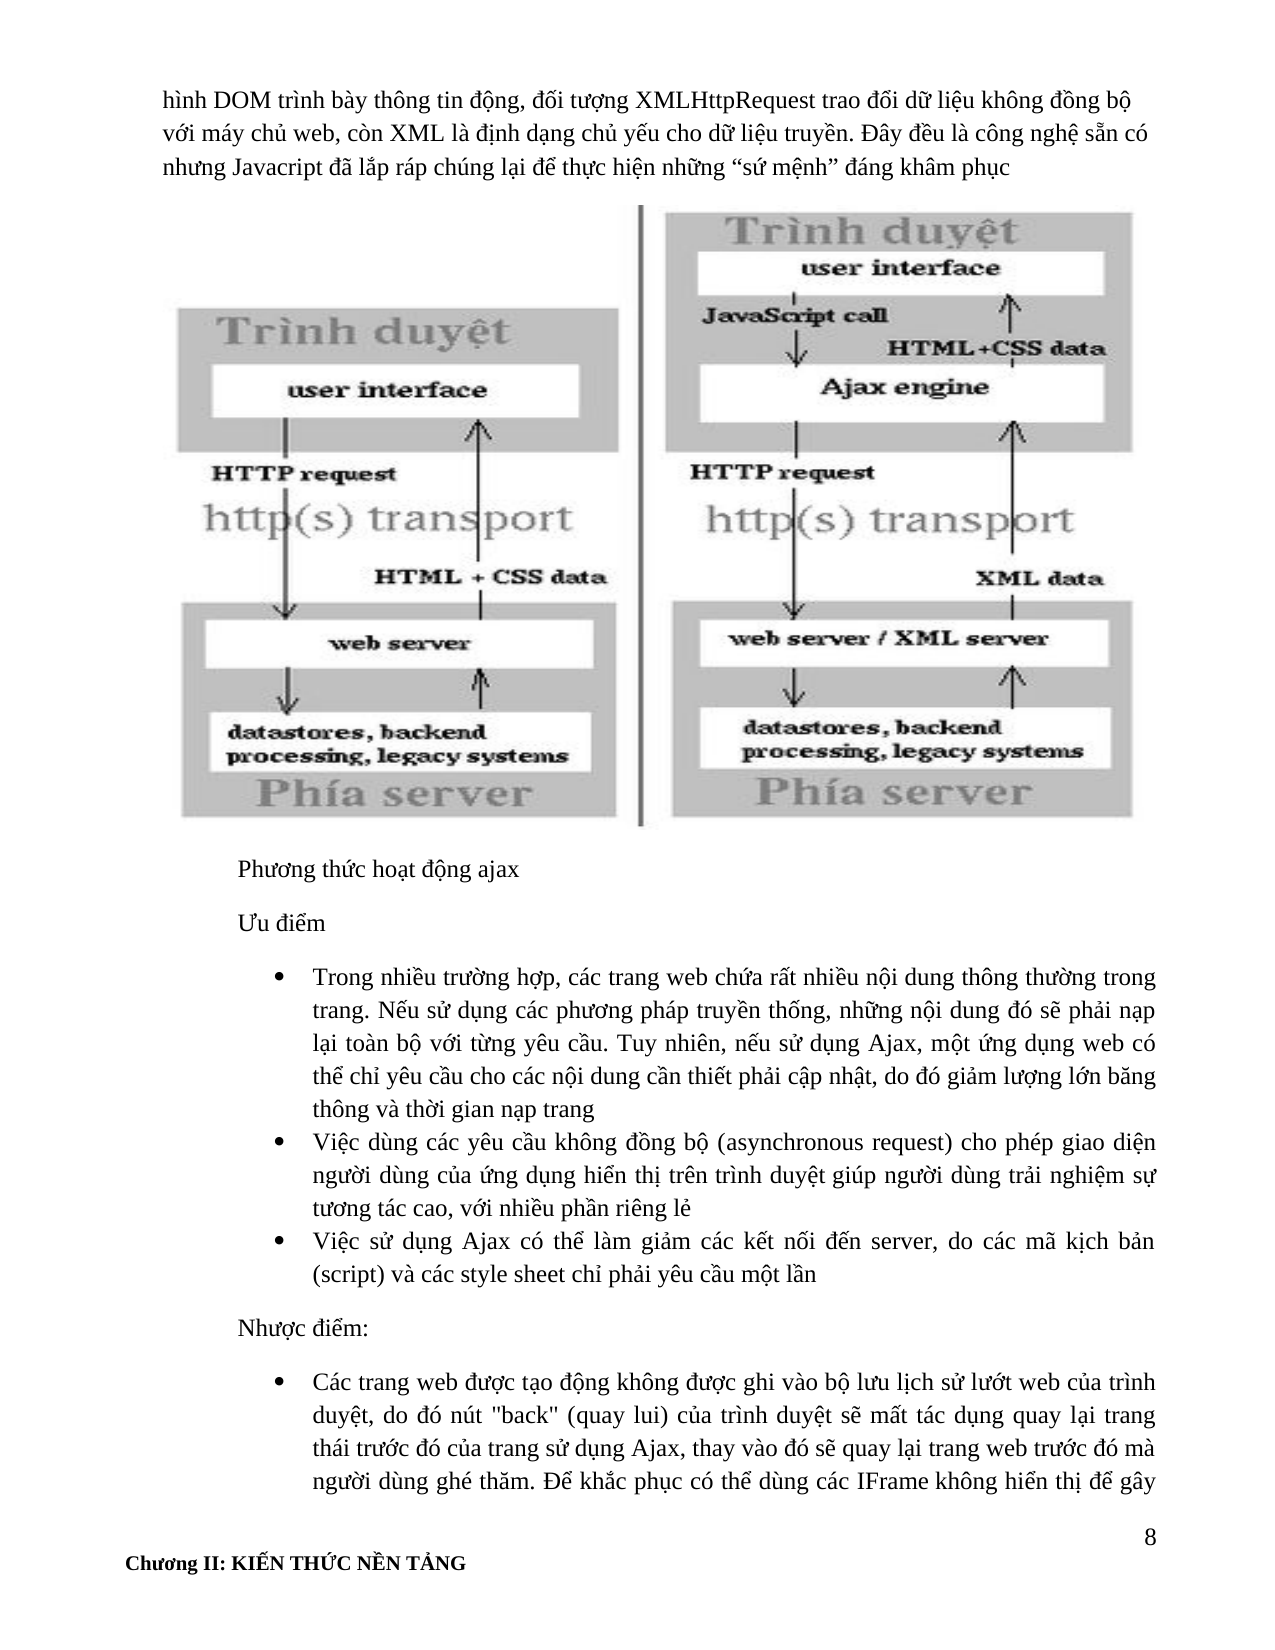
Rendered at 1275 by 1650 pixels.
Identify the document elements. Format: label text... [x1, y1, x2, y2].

list Việc sử dụng Ajax có thể làm giảm các kết nối đến server, do các mã kịch bản (script) và các style sheet chỉ phải yêu cầu một lần [275, 1226, 1156, 1288]
list Việc dùng các yêu cầu không đồng bộ (asynchronous request) cho phép giao diện người dùng của ứng dụng hiển thị trên trình duyệt giúp người dùng trải nghiệm sự tương tác cao, với nhiều phần riêng lẻ [275, 1127, 1156, 1222]
text Ưu điểm [162, 908, 1156, 937]
list Trong nhiều trường hợp, các trang web chứa rất nhiều nội dung thông thường trong trang. Nếu sử dụng các phương pháp truyền thống, những nội dung đó sẽ phải nạp lại toàn bộ với từng yêu cầu. Tuy nhiên, nếu sử dụng Ajax, một ứng dụng web có thể chỉ yêu cầu cho các nội dung cần thiết phải cập nhật, do đó giảm lượng lớn băng thông và thời gian nạp trang [275, 962, 1156, 1123]
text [162, 86, 1156, 180]
text Phương thức hoạt động ajax [162, 854, 1156, 883]
text Nhược điểm: [162, 1313, 1156, 1342]
picture [162, 205, 1156, 830]
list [275, 1367, 1156, 1495]
